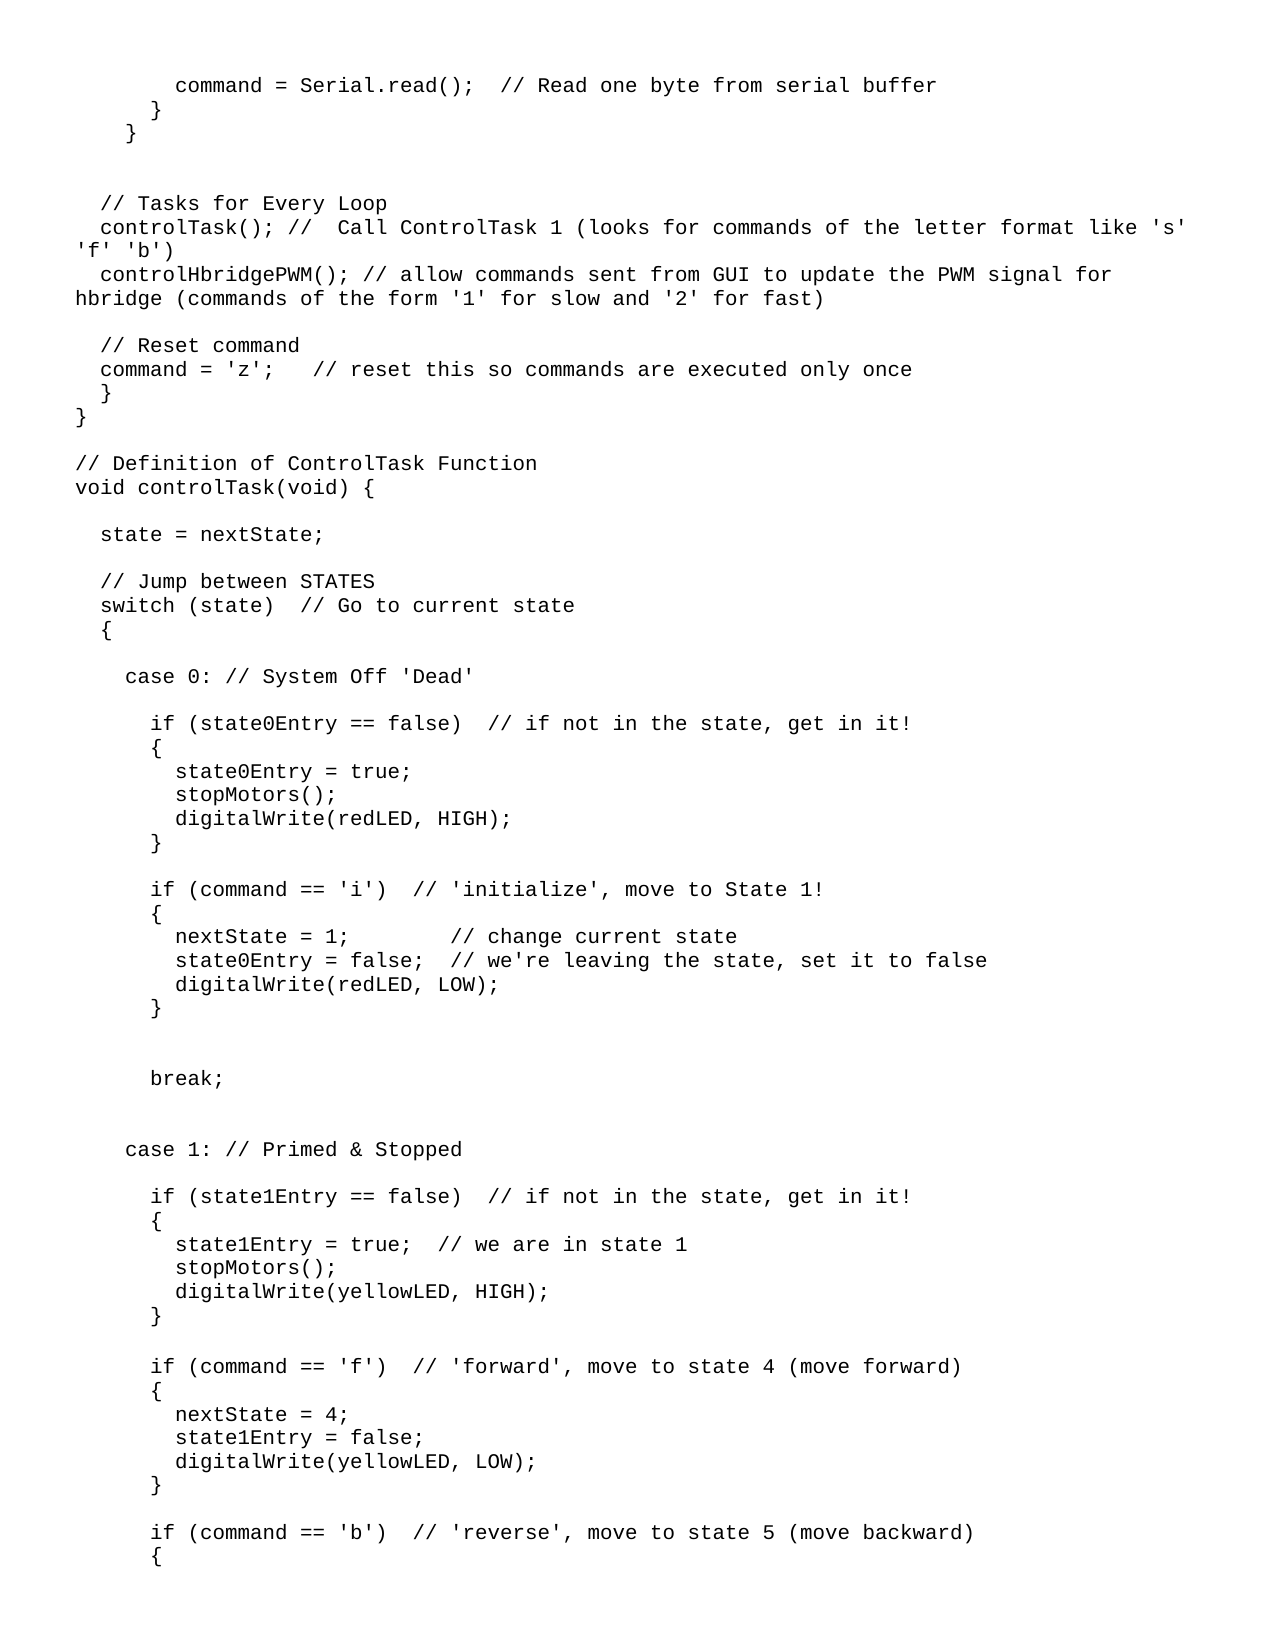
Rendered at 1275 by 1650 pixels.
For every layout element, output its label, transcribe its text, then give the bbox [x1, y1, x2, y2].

text digitalWrite(redLED, LOW); [75, 973, 1200, 997]
text if (command == 'i') // 'initialize', move to State 1! [75, 879, 1200, 903]
text if (state1Entry == false) // if not in the state, get in it! [75, 1186, 1200, 1210]
text switch (state) // Go to current state [75, 595, 1200, 619]
text digitalWrite(redLED, HIGH); [75, 808, 1200, 832]
text } [75, 406, 1200, 430]
text case 1: // Primed & Stopped [75, 1139, 1200, 1163]
text nextState = 4; [75, 1403, 1200, 1427]
text { [75, 1380, 1200, 1403]
text } [75, 382, 1200, 406]
text command = 'z'; // reset this so commands are executed only once [75, 359, 1200, 382]
text } [75, 1474, 1200, 1498]
text // Tasks for Every Loop [75, 193, 1200, 217]
text // Reset command [75, 335, 1200, 359]
text controlTask(); // Call ControlTask 1 (looks for commands of the letter format like 's' 'f' 'b') [75, 217, 1200, 264]
text break; [75, 1068, 1200, 1092]
text stopMotors(); [75, 1257, 1200, 1281]
text { [75, 1210, 1200, 1234]
text digitalWrite(yellowLED, HIGH); [75, 1281, 1200, 1304]
text // Jump between STATES [75, 572, 1200, 595]
text void controlTask(void) { [75, 477, 1200, 501]
text } [75, 997, 1200, 1021]
text nextState = 1; // change current state [75, 926, 1200, 950]
text // Definition of ControlTask Function [75, 453, 1200, 477]
text { [75, 619, 1200, 642]
text controlHbridgePWM(); // allow commands sent from GUI to update the PWM signal for hbridge (commands of the form '1' for slow and '2' for fast) [75, 264, 1200, 311]
text state1Entry = false; [75, 1427, 1200, 1451]
text { [75, 903, 1200, 926]
text { [75, 1545, 1200, 1569]
text } [75, 122, 1200, 146]
text if (state0Entry == false) // if not in the state, get in it! [75, 713, 1200, 737]
text state0Entry = true; [75, 761, 1200, 784]
text state = nextState; [75, 524, 1200, 548]
text stopMotors(); [75, 784, 1200, 808]
text digitalWrite(yellowLED, LOW); [75, 1451, 1200, 1474]
text } [75, 1304, 1200, 1328]
text if (command == 'b') // 'reverse', move to state 5 (move backward) [75, 1522, 1200, 1545]
text { [75, 737, 1200, 761]
text } [75, 832, 1200, 855]
text command = Serial.read(); // Read one byte from serial buffer [75, 75, 1200, 99]
text state0Entry = false; // we're leaving the state, set it to false [75, 950, 1200, 973]
text state1Entry = true; // we are in state 1 [75, 1234, 1200, 1257]
text if (command == 'f') // 'forward', move to state 4 (move forward) [75, 1356, 1200, 1380]
text case 0: // System Off 'Dead' [75, 666, 1200, 690]
text } [75, 99, 1200, 122]
